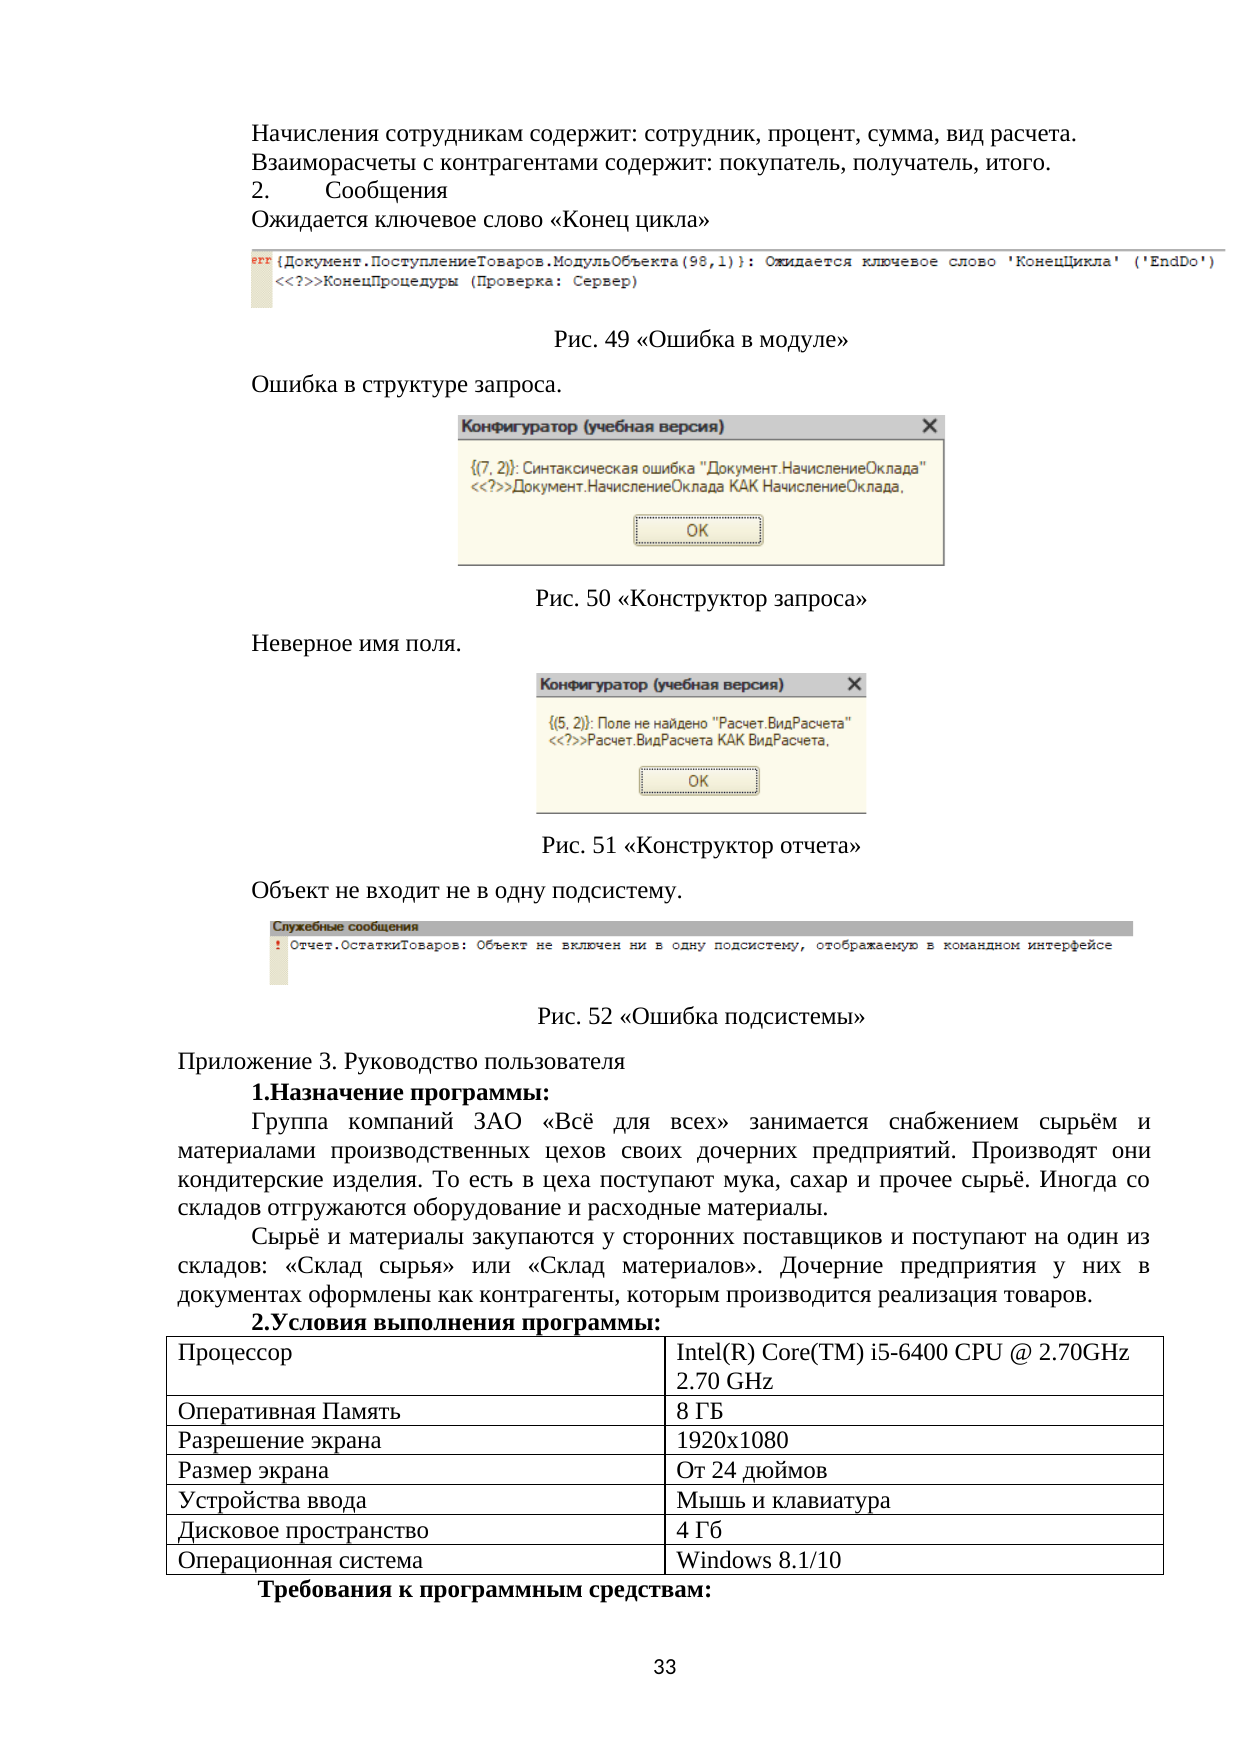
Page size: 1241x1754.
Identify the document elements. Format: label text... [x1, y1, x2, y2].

text Требования к программным средствам: [177, 1575, 1152, 1603]
table_cell Размер экрана [167, 1455, 664, 1484]
picture [251, 249, 1226, 308]
text Неверное имя поля. [177, 628, 1152, 657]
table_cell 8 ГБ [666, 1396, 1163, 1424]
text Ожидается ключевое слово «Конец цикла» [177, 204, 1152, 233]
table_cell Разрешение экрана [167, 1426, 664, 1454]
table_cell Мышь и клавиатура [666, 1485, 1163, 1514]
table_cell Windows 8.1/10 [666, 1545, 1163, 1573]
picture [536, 673, 867, 814]
text 2.Условия выполнения программы: [177, 1307, 1152, 1336]
table_cell 1920x1080 [666, 1426, 1163, 1454]
text Сырьё и материалы закупаются у сторонних поставщиков и поступают на один из складов: «Склад сырья» или «Склад материалов». Дочерние предприятия у них в документах оформлены как контрагенты, которым производится реализация товаров. [177, 1221, 1152, 1307]
text Объект не входит не в одну подсистему. [177, 876, 1152, 904]
text Взаиморасчеты с контрагентами содержит: покупатель, получатель, итого. [177, 147, 1152, 176]
text Рис. 50 «Конструктор запроса» [177, 583, 1152, 611]
table_cell Оперативная Память [167, 1396, 664, 1424]
picture [457, 415, 946, 566]
picture [269, 921, 1134, 985]
table_header Процессор [167, 1337, 664, 1395]
table_cell 4 Гб [666, 1515, 1163, 1544]
table_cell Устройства ввода [167, 1485, 664, 1514]
text Рис. 49 «Ошибка в модуле» [177, 324, 1152, 353]
text Начисления сотрудникам содержит: сотрудник, процент, сумма, вид расчета. [177, 118, 1152, 147]
table_cell От 24 дюймов [666, 1455, 1163, 1484]
text Рис. 52 «Ошибка подсистемы» [177, 1001, 1152, 1030]
text Группа компаний ЗАО «Всё для всех» занимается снабжением сырьём и материалами производственных цехов своих дочерних предприятий. Производят они кондитерские изделия. То есть в цеха поступают мука, сахар и прочее сырьё. Иногда со складов отгружаются оборудование и расходные материалы. [177, 1106, 1152, 1221]
subtitle Приложение 3. Руководство пользователя [177, 1046, 1152, 1075]
table_cell Операционная система [167, 1545, 664, 1573]
text 1.Назначение программы: [177, 1077, 1152, 1106]
text Ошибка в структуре запроса. [177, 369, 1152, 398]
list Сообщения [251, 176, 1152, 204]
table_cell Дисковое пространство [167, 1515, 664, 1544]
table_header Intel(R) Core(TM) i5-6400 CPU @ 2.70GHz 2.70 GHz [666, 1337, 1163, 1395]
text Рис. 51 «Конструктор отчета» [177, 830, 1152, 859]
